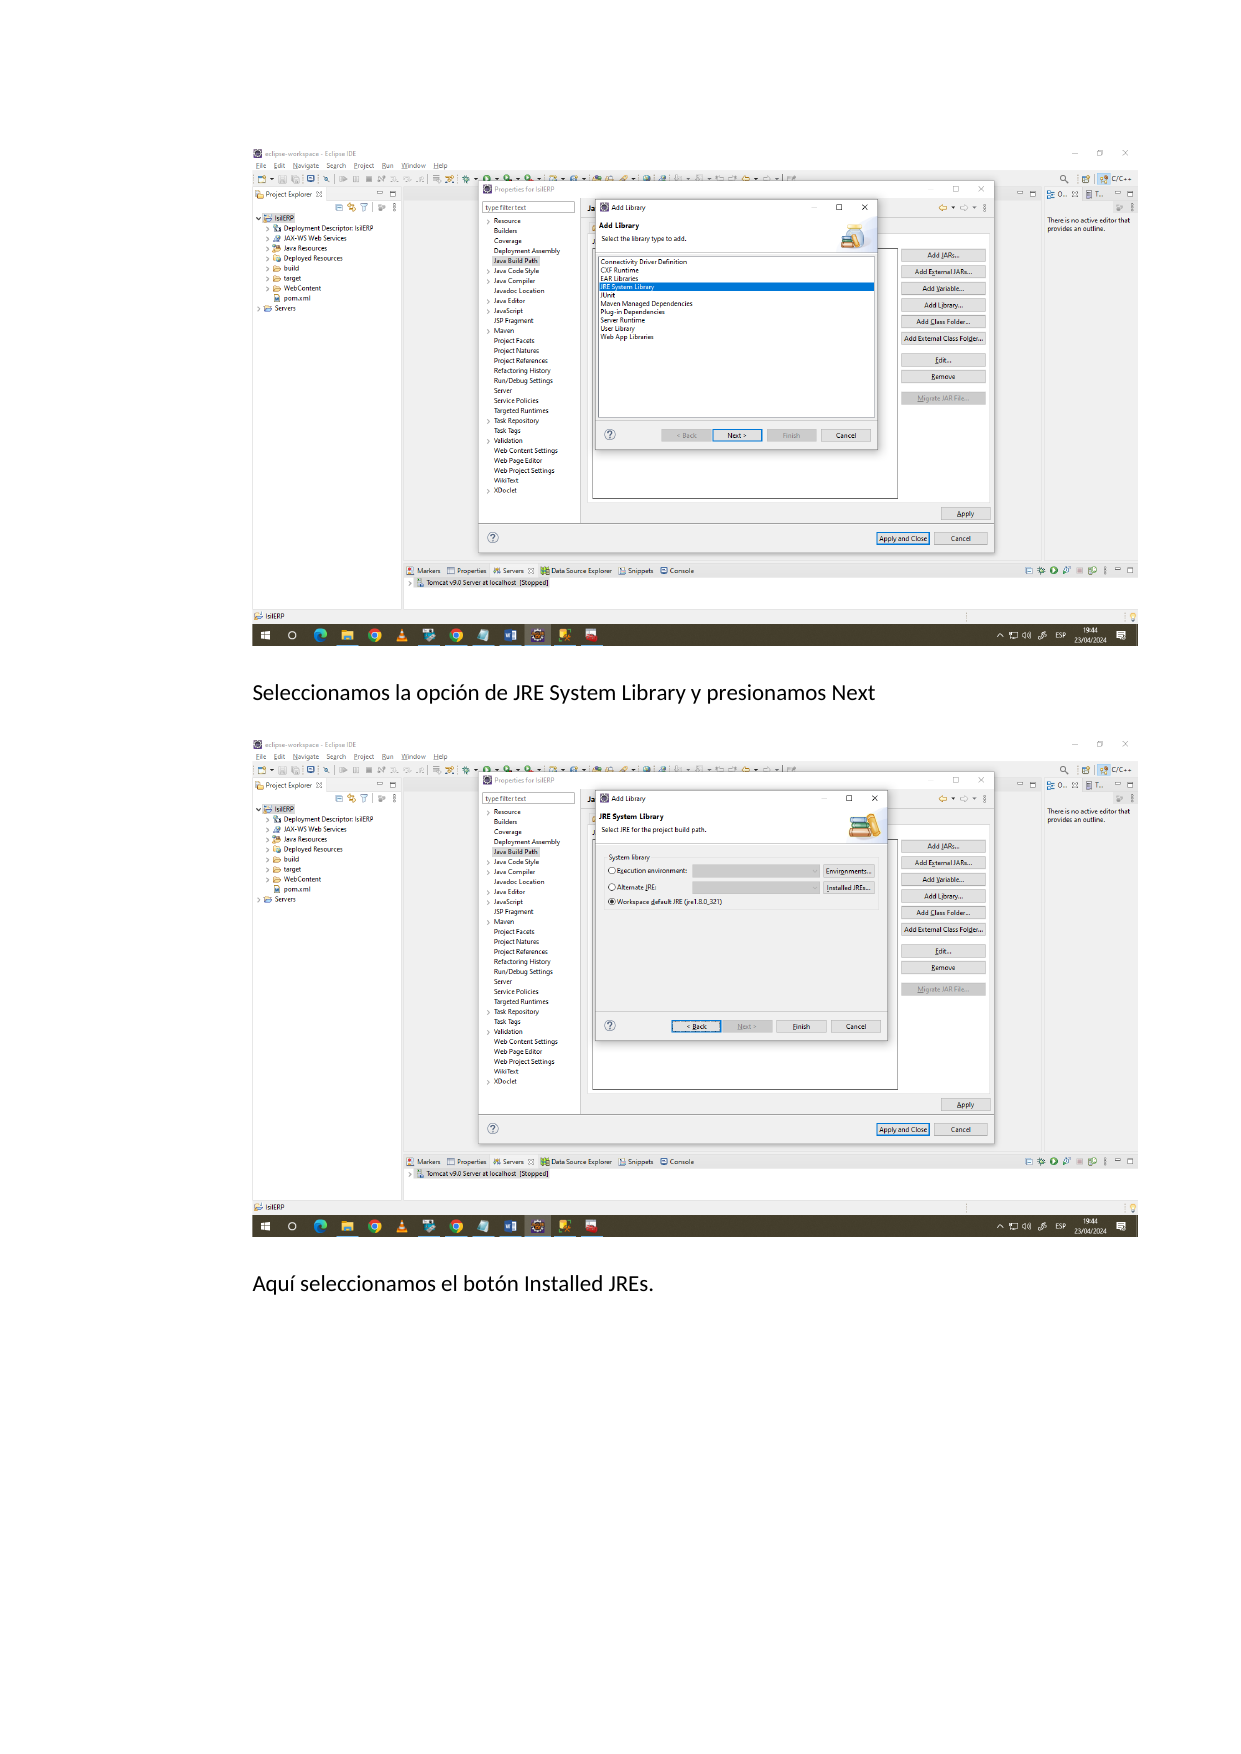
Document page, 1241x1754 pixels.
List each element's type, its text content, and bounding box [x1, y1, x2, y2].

list Seleccionamos la opción de JRE System Library y presionamos Next [252, 678, 1063, 706]
list Aquí seleccionamos el botón Installed JREs. [252, 1269, 1063, 1297]
picture [252, 147, 1138, 646]
picture [252, 738, 1138, 1237]
